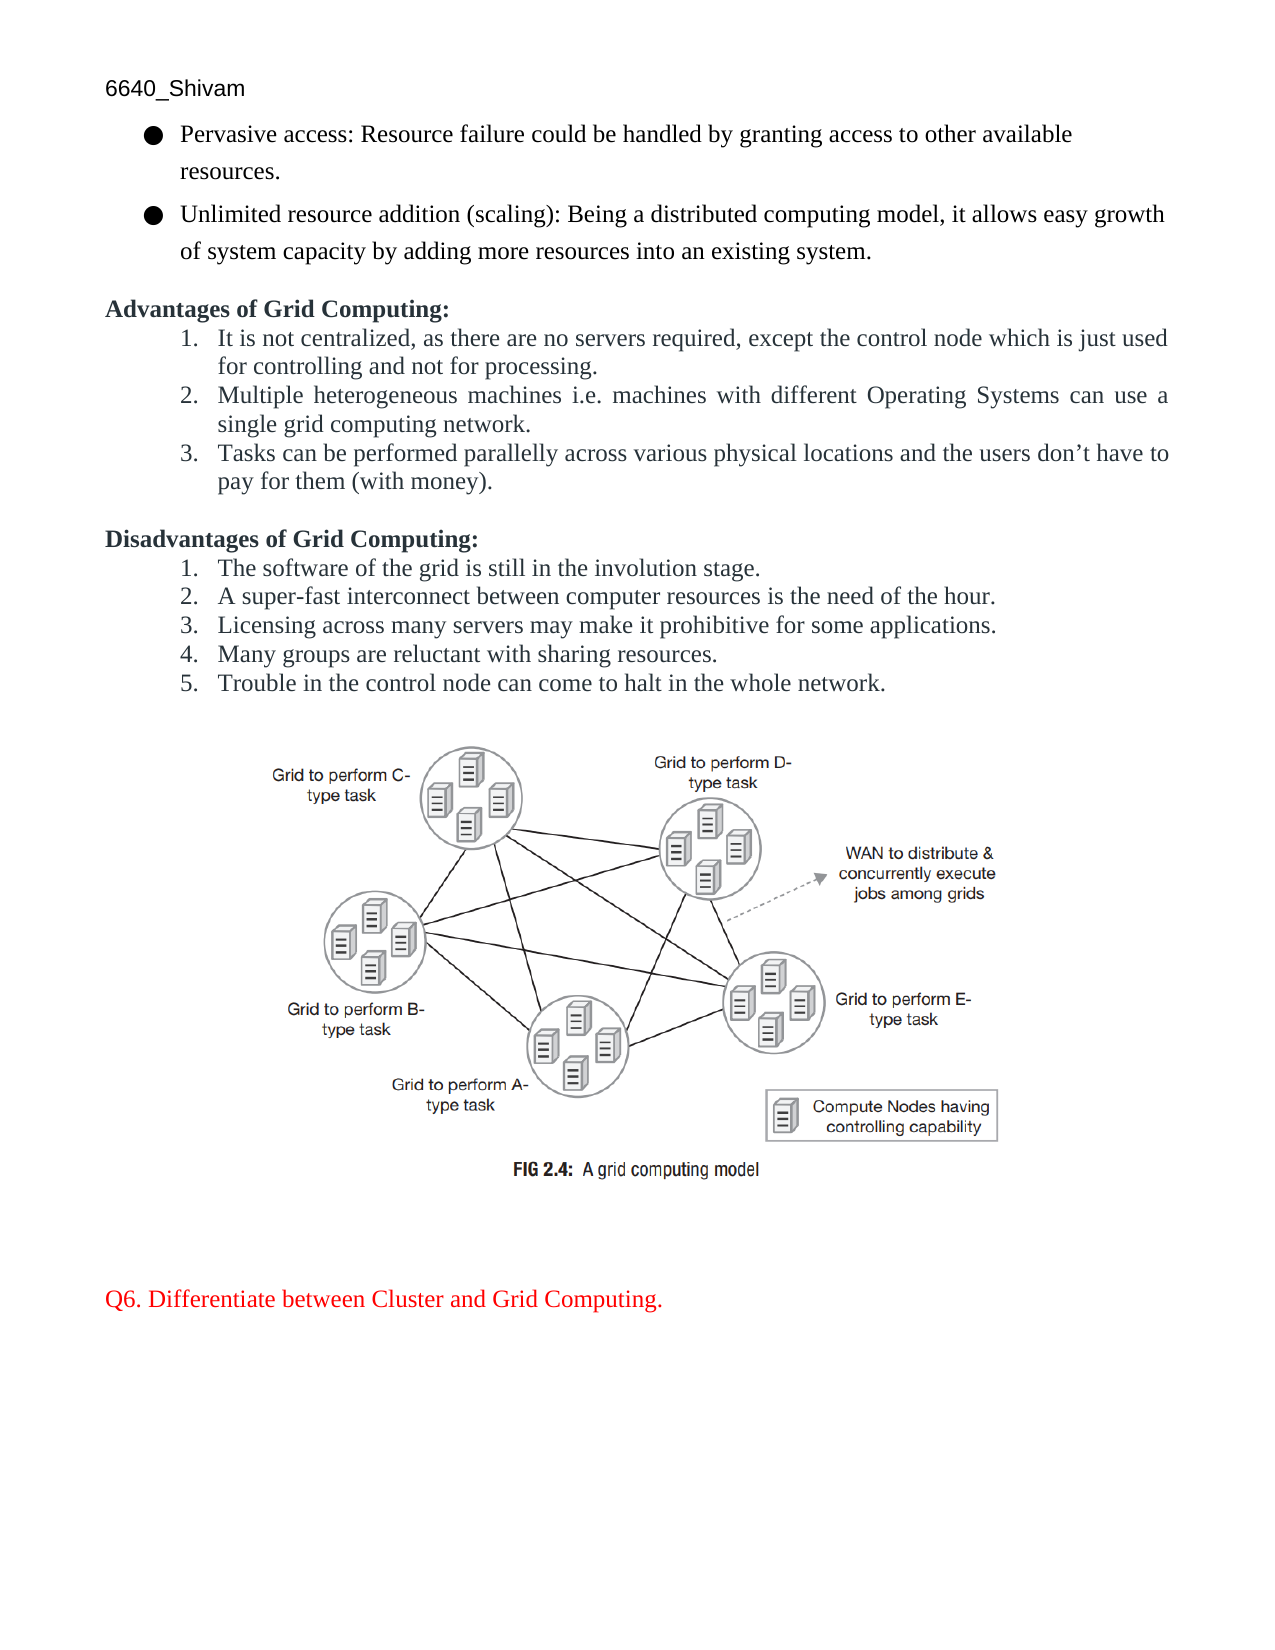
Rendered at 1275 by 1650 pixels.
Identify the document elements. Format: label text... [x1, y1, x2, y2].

list A super-fast interconnect between computer resources is the need of the hour. [180, 581, 1170, 610]
text Q6. Differentiate between Cluster and Grid Computing. [105, 1284, 1170, 1313]
list Multiple heterogeneous machines i.e. machines with different Operating Systems can use a single grid computing network. [180, 380, 1170, 438]
list Tasks can be performed parallelly across various physical locations and the users don’t have to pay for them (with money). [180, 438, 1170, 495]
picture [232, 725, 1043, 1199]
list Pervasive access: Resource failure could be handled by granting access to other available resources. [142, 105, 1170, 185]
text Advantages of Grid Computing: [105, 294, 1170, 323]
list The software of the grid is still in the involution stage. [180, 553, 1170, 581]
list Many groups are reluctant with sharing resources. [180, 639, 1170, 668]
list It is not centralized, as there are no servers required, except the control node which is just used for controlling and not for processing. [180, 323, 1170, 380]
list Unlimited resource addition (scaling): Being a distributed computing model, it allows easy growth of system capacity by adding more resources into an existing system. [142, 185, 1170, 265]
text Disadvantages of Grid Computing: [105, 524, 1170, 553]
list Licensing across many servers may make it prohibitive for some applications. [180, 610, 1170, 639]
list Trouble in the control node can come to halt in the whole network. [180, 668, 1170, 696]
